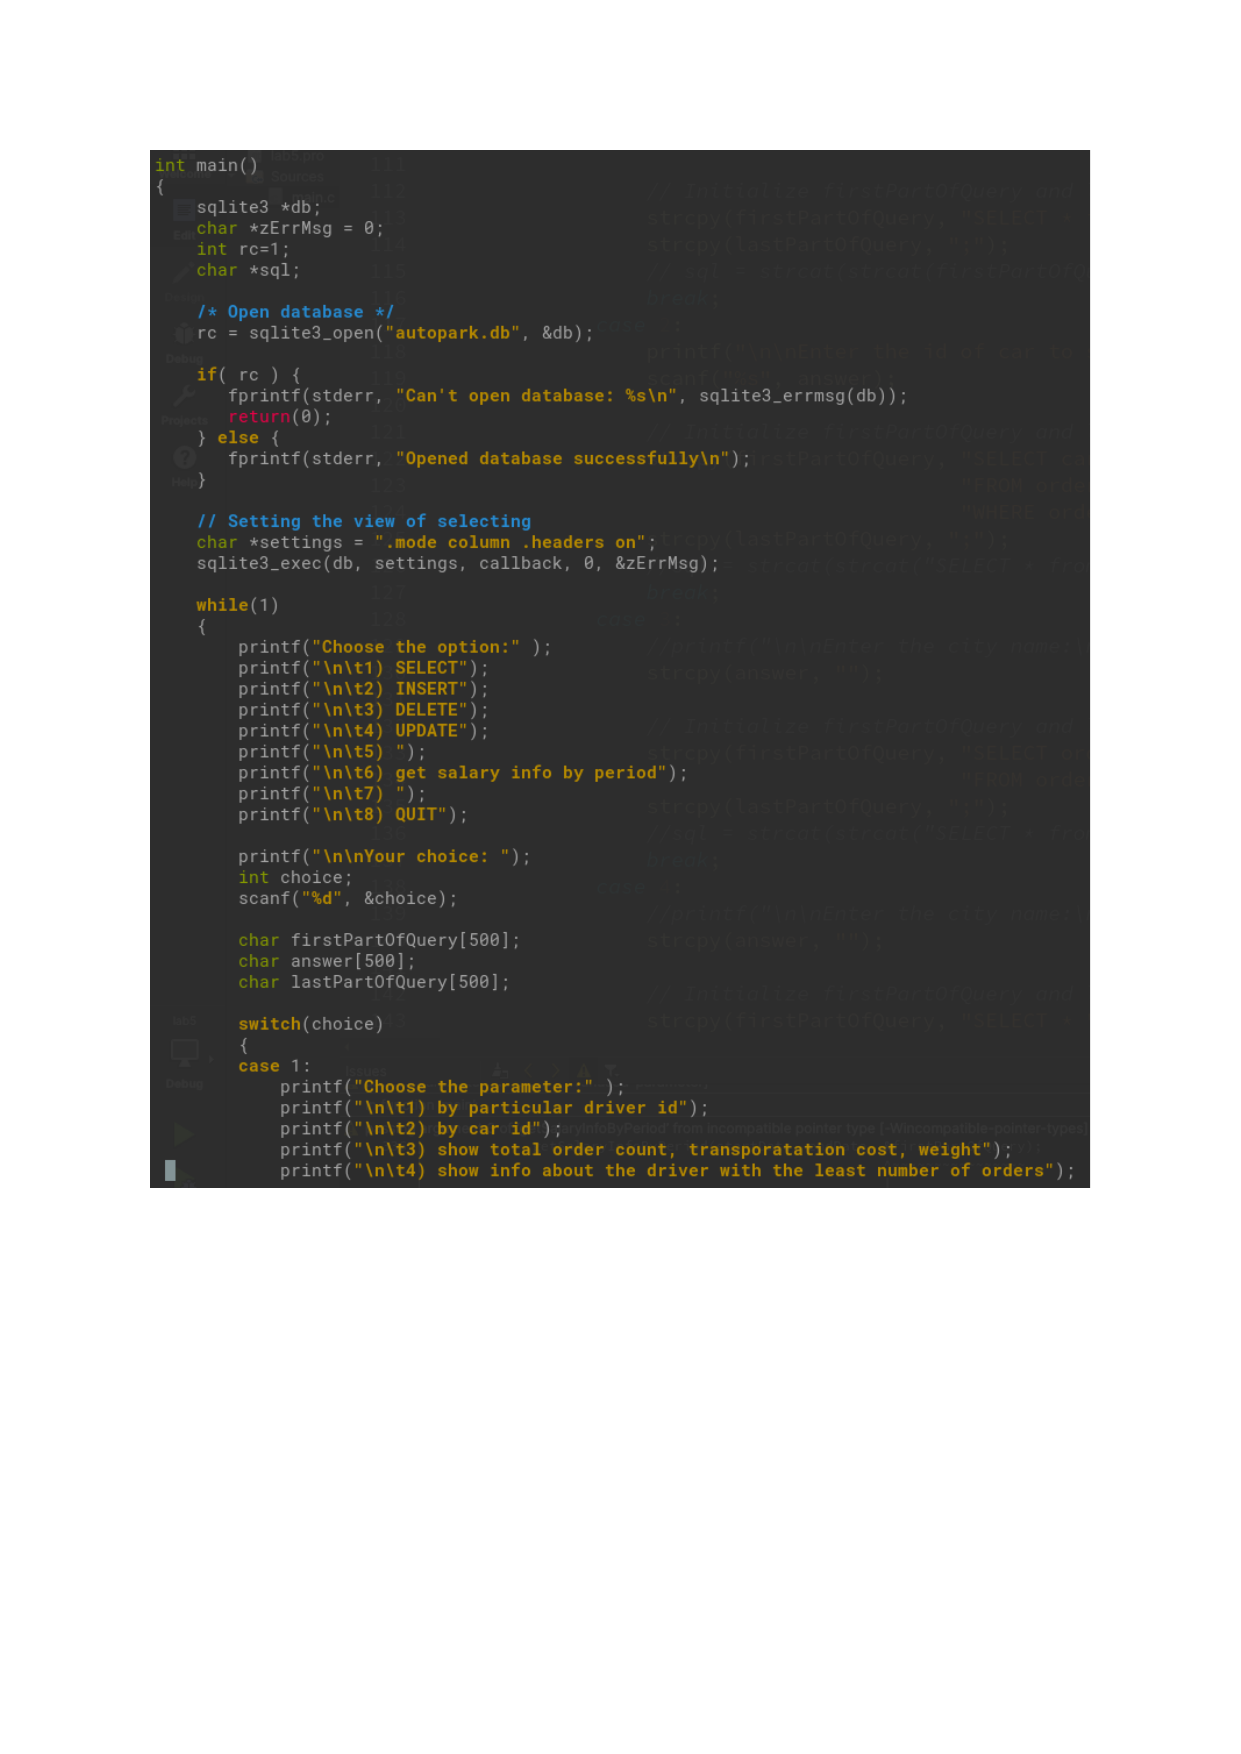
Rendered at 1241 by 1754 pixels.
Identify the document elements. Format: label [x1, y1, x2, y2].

picture [150, 150, 1091, 1188]
